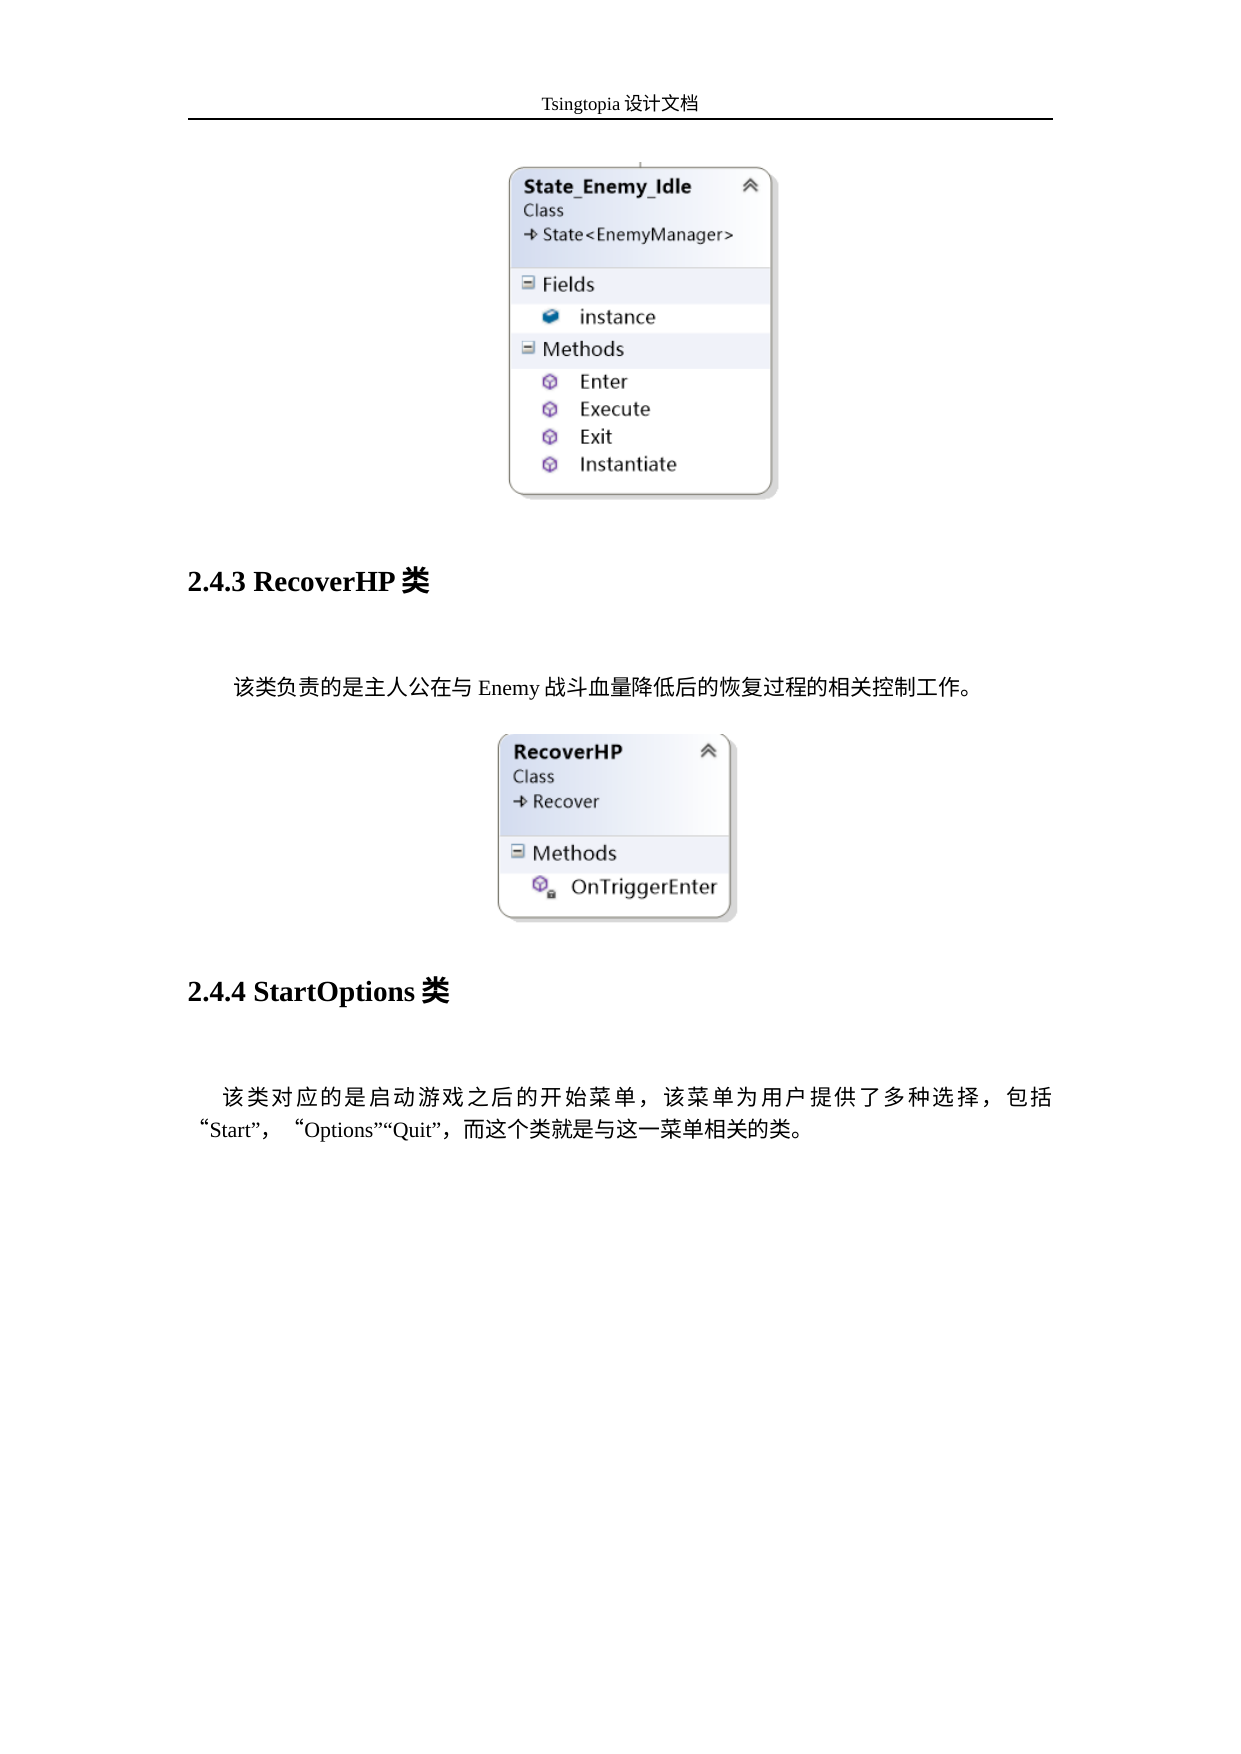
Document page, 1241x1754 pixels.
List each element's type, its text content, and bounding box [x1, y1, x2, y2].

text 该类负责的是主人公在与Enemy战斗血量降低后的恢复过程的相关控制工作。 [187, 669, 1053, 702]
picture [502, 162, 782, 501]
subtitle 2.4.4 StartOptions类 [187, 957, 1053, 1022]
text 该类对应的是启动游戏之后的开始菜单，该菜单为用户提供了多种选择，包括“Start”，“Options”“Quit”，而这个类就是与这一菜单相关的类。 [187, 1079, 1053, 1144]
subtitle 2.4.3 RecoverHP类 [187, 547, 1053, 612]
picture [487, 734, 753, 926]
